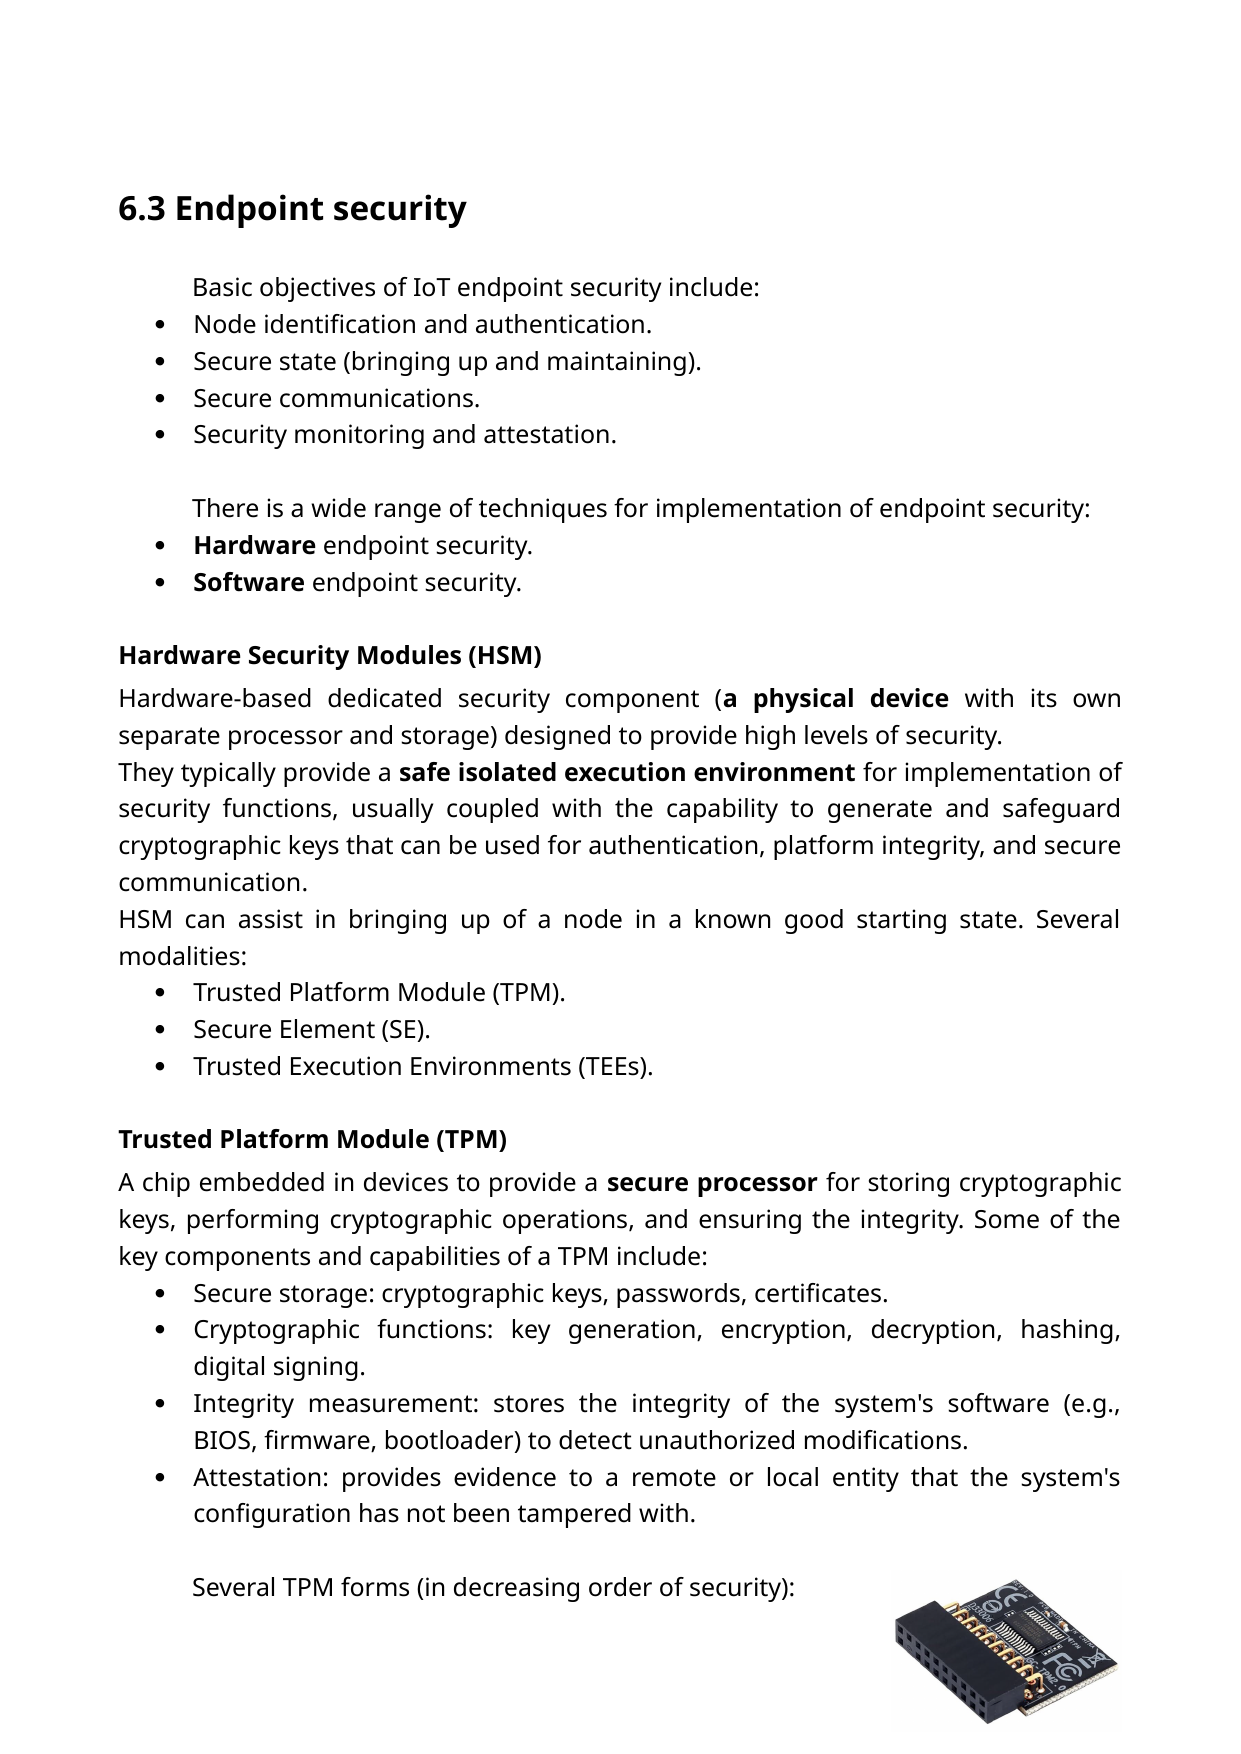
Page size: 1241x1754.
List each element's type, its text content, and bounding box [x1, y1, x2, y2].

text Trusted Platform Module (TPM) [118, 1122, 1122, 1156]
text HSM can assist in bringing up of a node in a known good starting state. Several modalities: [118, 901, 1122, 972]
list Trusted Platform Module (TPM). [156, 975, 1122, 1009]
list Secure state (bringing up and maintaining). [156, 344, 1122, 378]
list Secure storage: cryptographic keys, passwords, certificates. [156, 1275, 1122, 1309]
list Attestation: provides evidence to a remote or local entity that the system's configuration has not been tampered with. [156, 1459, 1122, 1530]
list Hardware endpoint security. [156, 527, 1122, 562]
subtitle 6.3 Endpoint security [118, 184, 1122, 230]
list Security monitoring and attestation. [156, 417, 1122, 451]
list There is a wide range of techniques for implementation of endpoint security: [118, 491, 1122, 525]
text Hardware Security Modules (HSM) [118, 638, 1122, 672]
text A chip embedded in devices to provide a secure processor for storing cryptographic keys, performing cryptographic operations, and ensuring the integrity. Some of the key components and capabilities of a TPM include: [118, 1165, 1122, 1273]
list Node identification and authentication. [156, 307, 1122, 341]
list Secure Element (SE). [156, 1012, 1122, 1046]
list Integrity measurement: stores the integrity of the system's software (e.g., BIOS, firmware, bootloader) to detect unauthorized modifications. [156, 1386, 1122, 1457]
list Cryptographic functions: key generation, encryption, decryption, hashing, digital signing. [156, 1312, 1122, 1383]
list Secure communications. [156, 380, 1122, 414]
text They typically provide a safe isolated execution environment for implementation of security functions, usually coupled with the capability to generate and safeguard cryptographic keys that can be used for authentication, platform integrity, and secure communication. [118, 754, 1122, 899]
list Software endpoint security. [156, 564, 1122, 598]
text Hardware-based dedicated security component (a physical device with its own separate processor and storage) designed to provide high levels of security. [118, 681, 1122, 752]
list Basic objectives of IoT endpoint security include: [118, 270, 1122, 304]
list Trusted Execution Environments (TEEs). [156, 1048, 1122, 1083]
list Several TPM forms (in decreasing order of security): [118, 1569, 1122, 1604]
